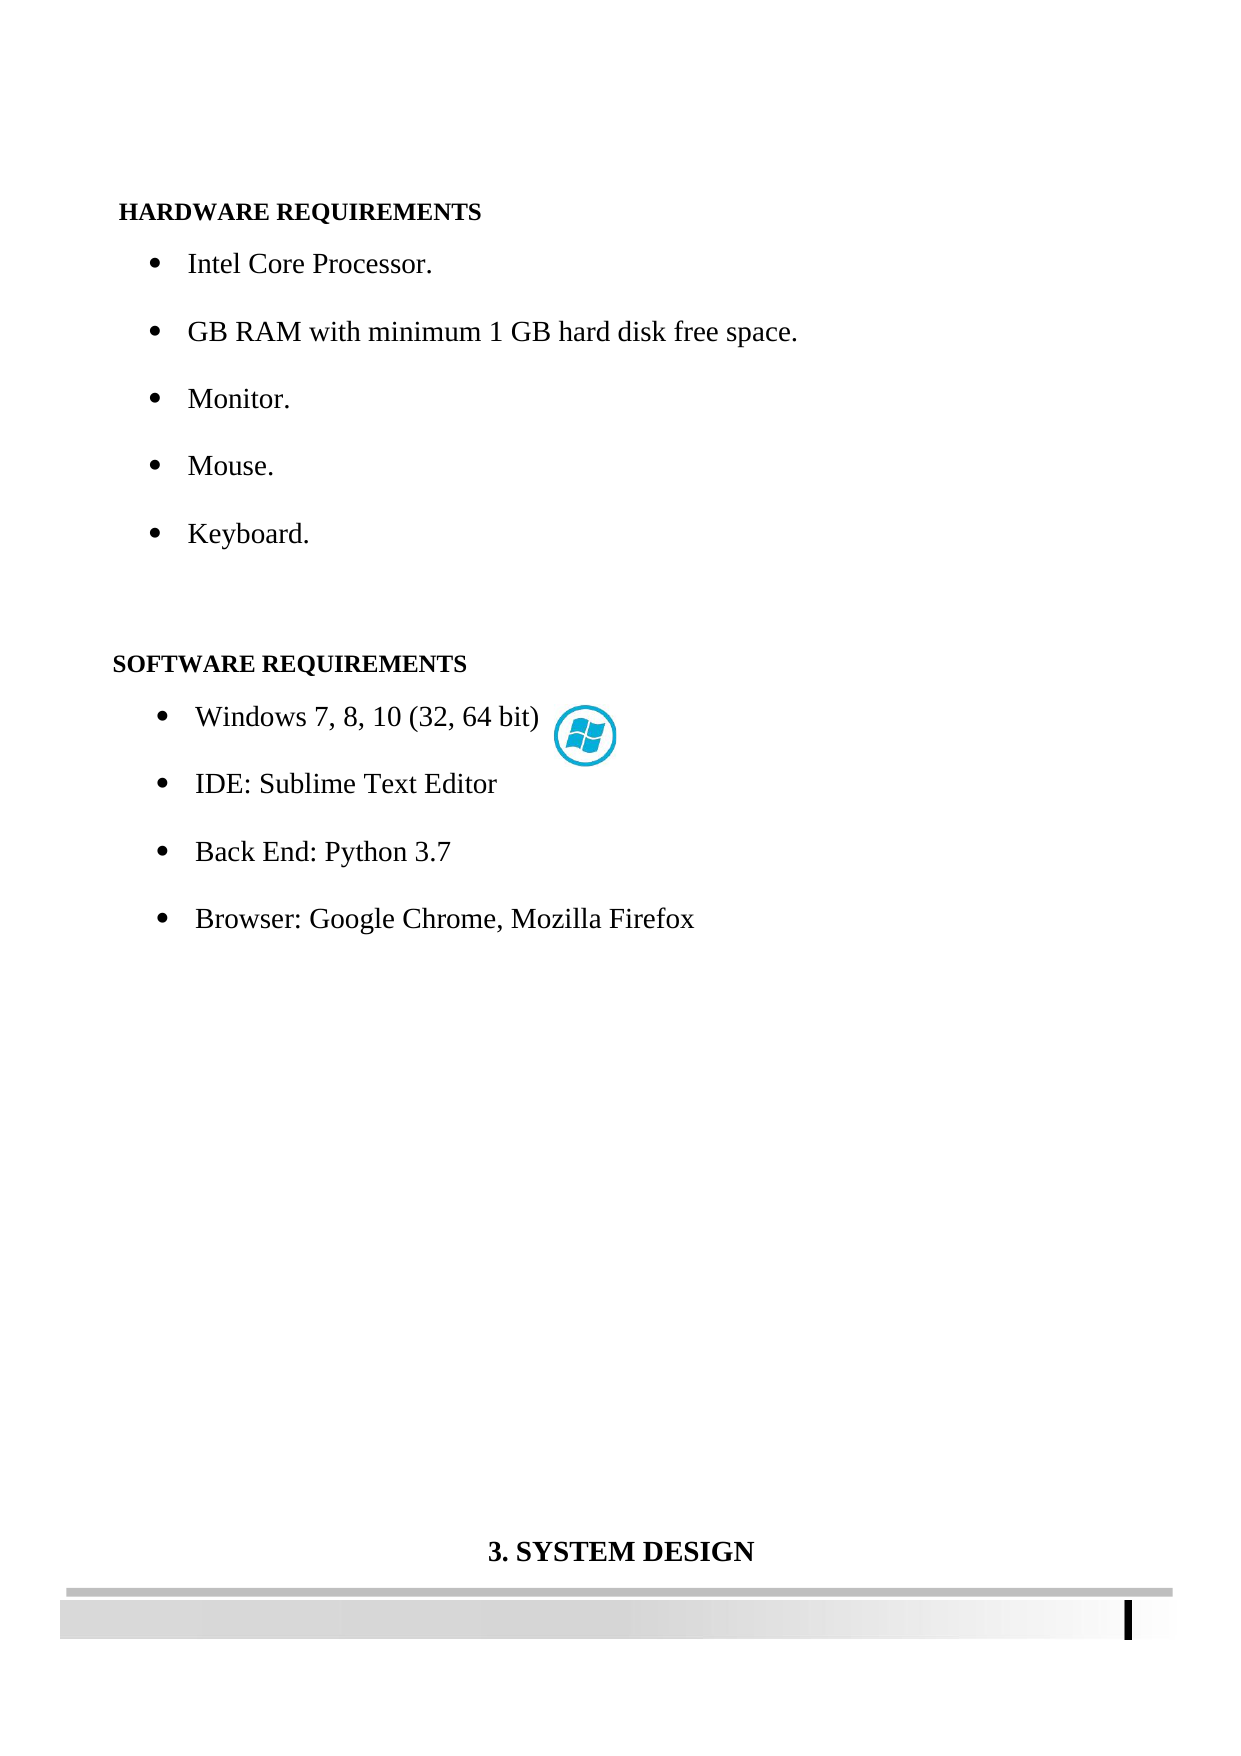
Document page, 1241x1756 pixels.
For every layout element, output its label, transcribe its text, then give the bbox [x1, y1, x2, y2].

text SOFTWARE REQUIREMENTS [112, 649, 1205, 678]
list IDE: Sublime Text Editor [157, 766, 1205, 800]
list Browser: Google Chrome, Mozilla Firefox [157, 901, 1205, 934]
picture [553, 733, 617, 766]
list GB RAM with minimum 1 GB hard disk free space. [150, 314, 1205, 347]
list Intel Core Processor. [150, 247, 1205, 280]
list Windows 7, 8, 10 (32, 64 bit) [157, 699, 1205, 733]
list Keyboard. [150, 516, 1205, 549]
picture [60, 1600, 1185, 1640]
text HARDWARE REQUIREMENTS [112, 197, 1205, 226]
list Monitor. [150, 381, 1205, 415]
list Mouse. [150, 448, 1205, 482]
text 3. SYSTEM DESIGN [37, 1534, 1205, 1568]
list Back End: Python 3.7 [157, 834, 1205, 867]
